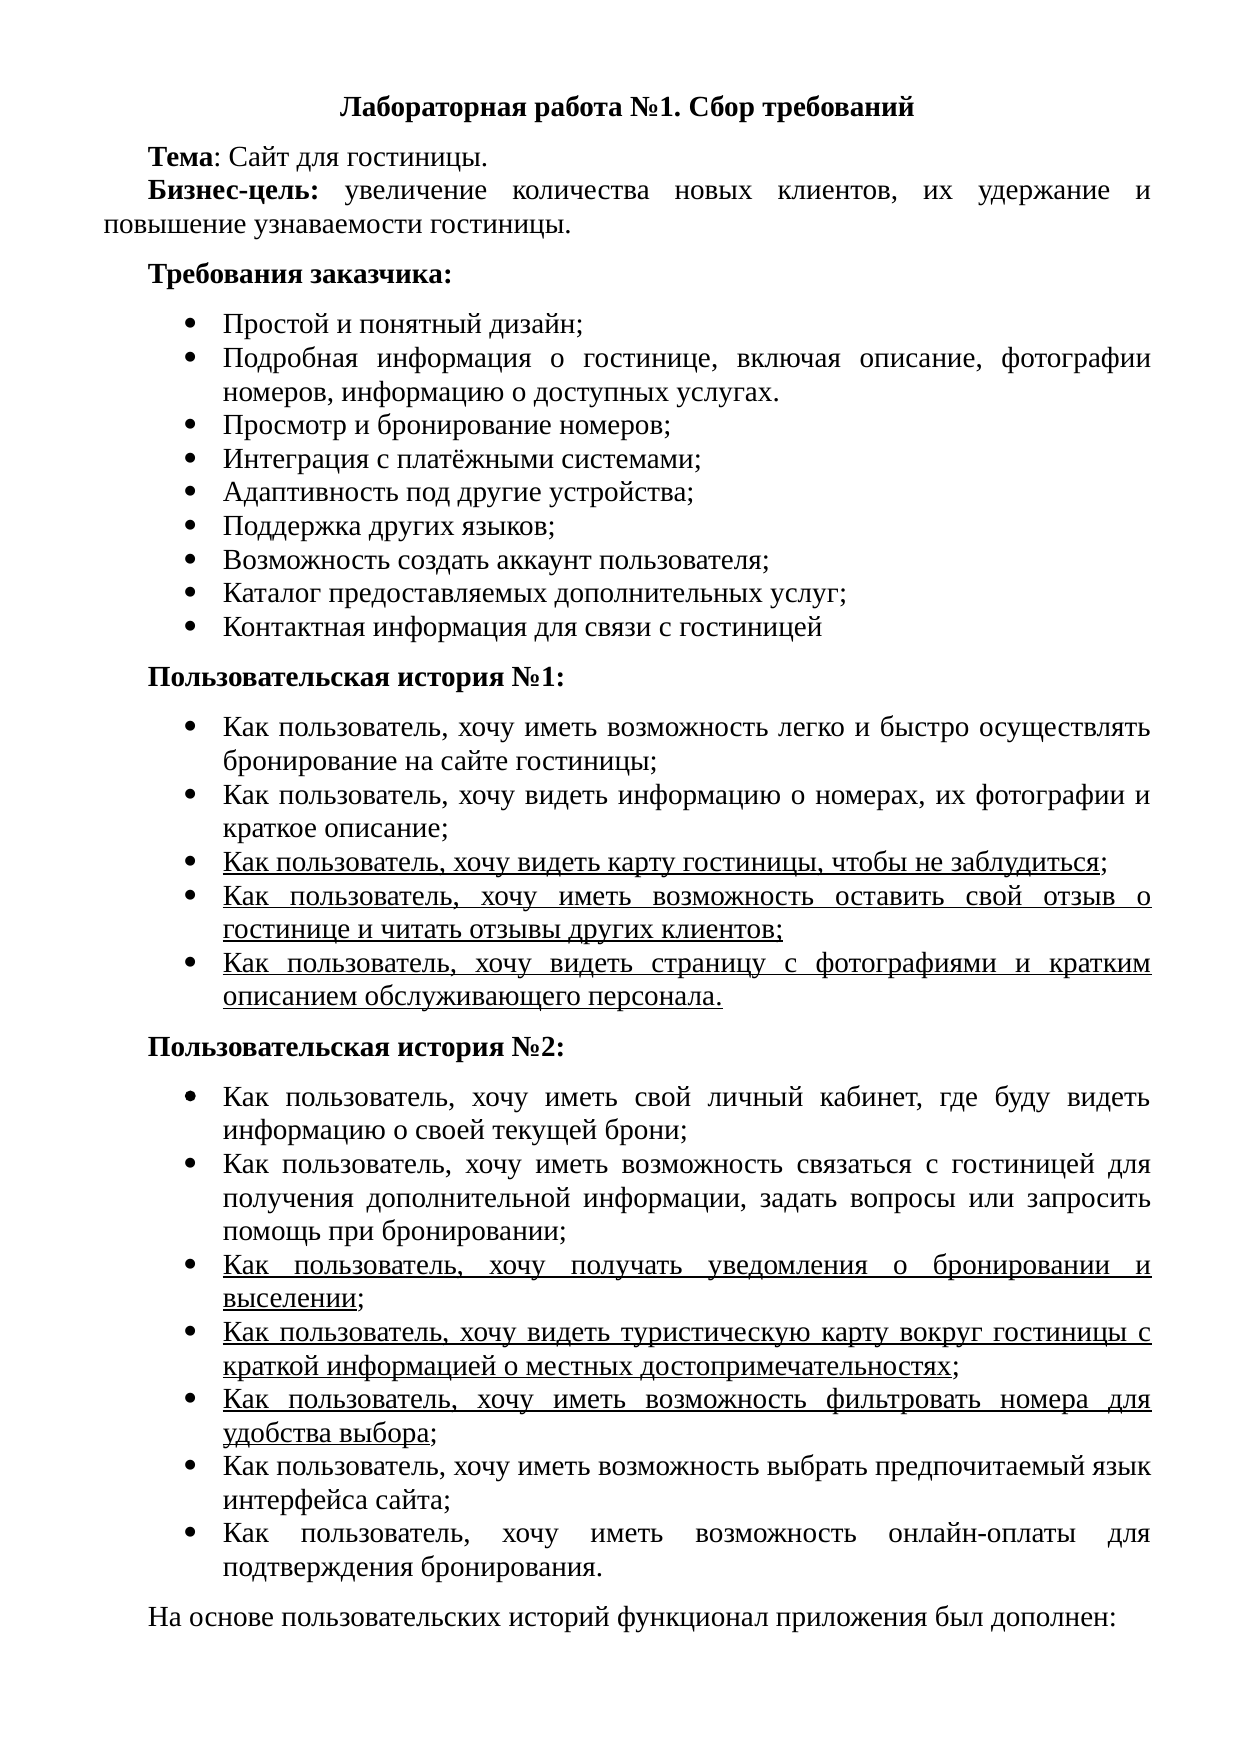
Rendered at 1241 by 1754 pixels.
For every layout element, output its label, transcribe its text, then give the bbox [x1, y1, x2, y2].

list Возможность создать аккаунт пользователя; [185, 542, 1152, 575]
list Как пользователь, хочу иметь возможность выбрать предпочитаемый язык интерфейса сайта; [185, 1448, 1152, 1516]
text На основе пользовательских историй функционал приложения был дополнен: [103, 1599, 1152, 1633]
text Лабораторная работа №1. Сбор требований [103, 89, 1152, 122]
text Пользовательская история №1: [103, 659, 1152, 693]
list Каталог предоставляемых дополнительных услуг; [185, 575, 1152, 609]
text Пользовательская история №2: [103, 1029, 1152, 1062]
list Как пользователь, хочу видеть туристическую карту вокруг гостиницы с краткой информацией о местных достопримечательностях; [185, 1314, 1152, 1381]
list Интеграция с платёжными системами; [185, 441, 1152, 474]
list Как пользователь, хочу получать уведомления о бронировании и выселении; [185, 1247, 1152, 1314]
list Как пользователь, хочу иметь возможность фильтровать номера для удобства выбора; [185, 1381, 1152, 1448]
list Как пользователь, хочу иметь возможность легко и быстро осуществлять бронирование на сайте гостиницы; [185, 709, 1152, 777]
list Просмотр и бронирование номеров; [185, 407, 1152, 441]
list Простой и понятный дизайн; [185, 306, 1152, 340]
list Как пользователь, хочу иметь возможность оставить свой отзыв о гостинице и читать отзывы других клиентов; [185, 878, 1152, 945]
list Как пользователь, хочу иметь возможность связаться с гостиницей для получения дополнительной информации, задать вопросы или запросить помощь при бронировании; [185, 1146, 1152, 1247]
list Адаптивность под другие устройства; [185, 474, 1152, 508]
list Как пользователь, хочу видеть карту гостиницы, чтобы не заблудиться; [185, 844, 1152, 878]
list Подробная информация о гостинице, включая описание, фотографии номеров, информацию о доступных услугах. [185, 340, 1152, 407]
list Как пользователь, хочу видеть страницу с фотографиями и кратким описанием обслуживающего персонала. [185, 945, 1152, 1012]
text Требования заказчика: [103, 256, 1152, 290]
list Как пользователь, хочу иметь свой личный кабинет, где буду видеть информацию о своей текущей брони; [185, 1079, 1152, 1146]
text Бизнес-цель: увеличение количества новых клиентов, их удержание и повышение узнаваемости гостиницы. [103, 172, 1152, 239]
list Поддержка других языков; [185, 508, 1152, 542]
list Контактная информация для связи с гостиницей [185, 609, 1152, 643]
list Как пользователь, хочу видеть информацию о номерах, их фотографии и краткое описание; [185, 777, 1152, 844]
text Тема: Сайт для гостиницы. [103, 139, 1152, 172]
list Как пользователь, хочу иметь возможность онлайн-оплаты для подтверждения бронирования. [185, 1516, 1152, 1583]
